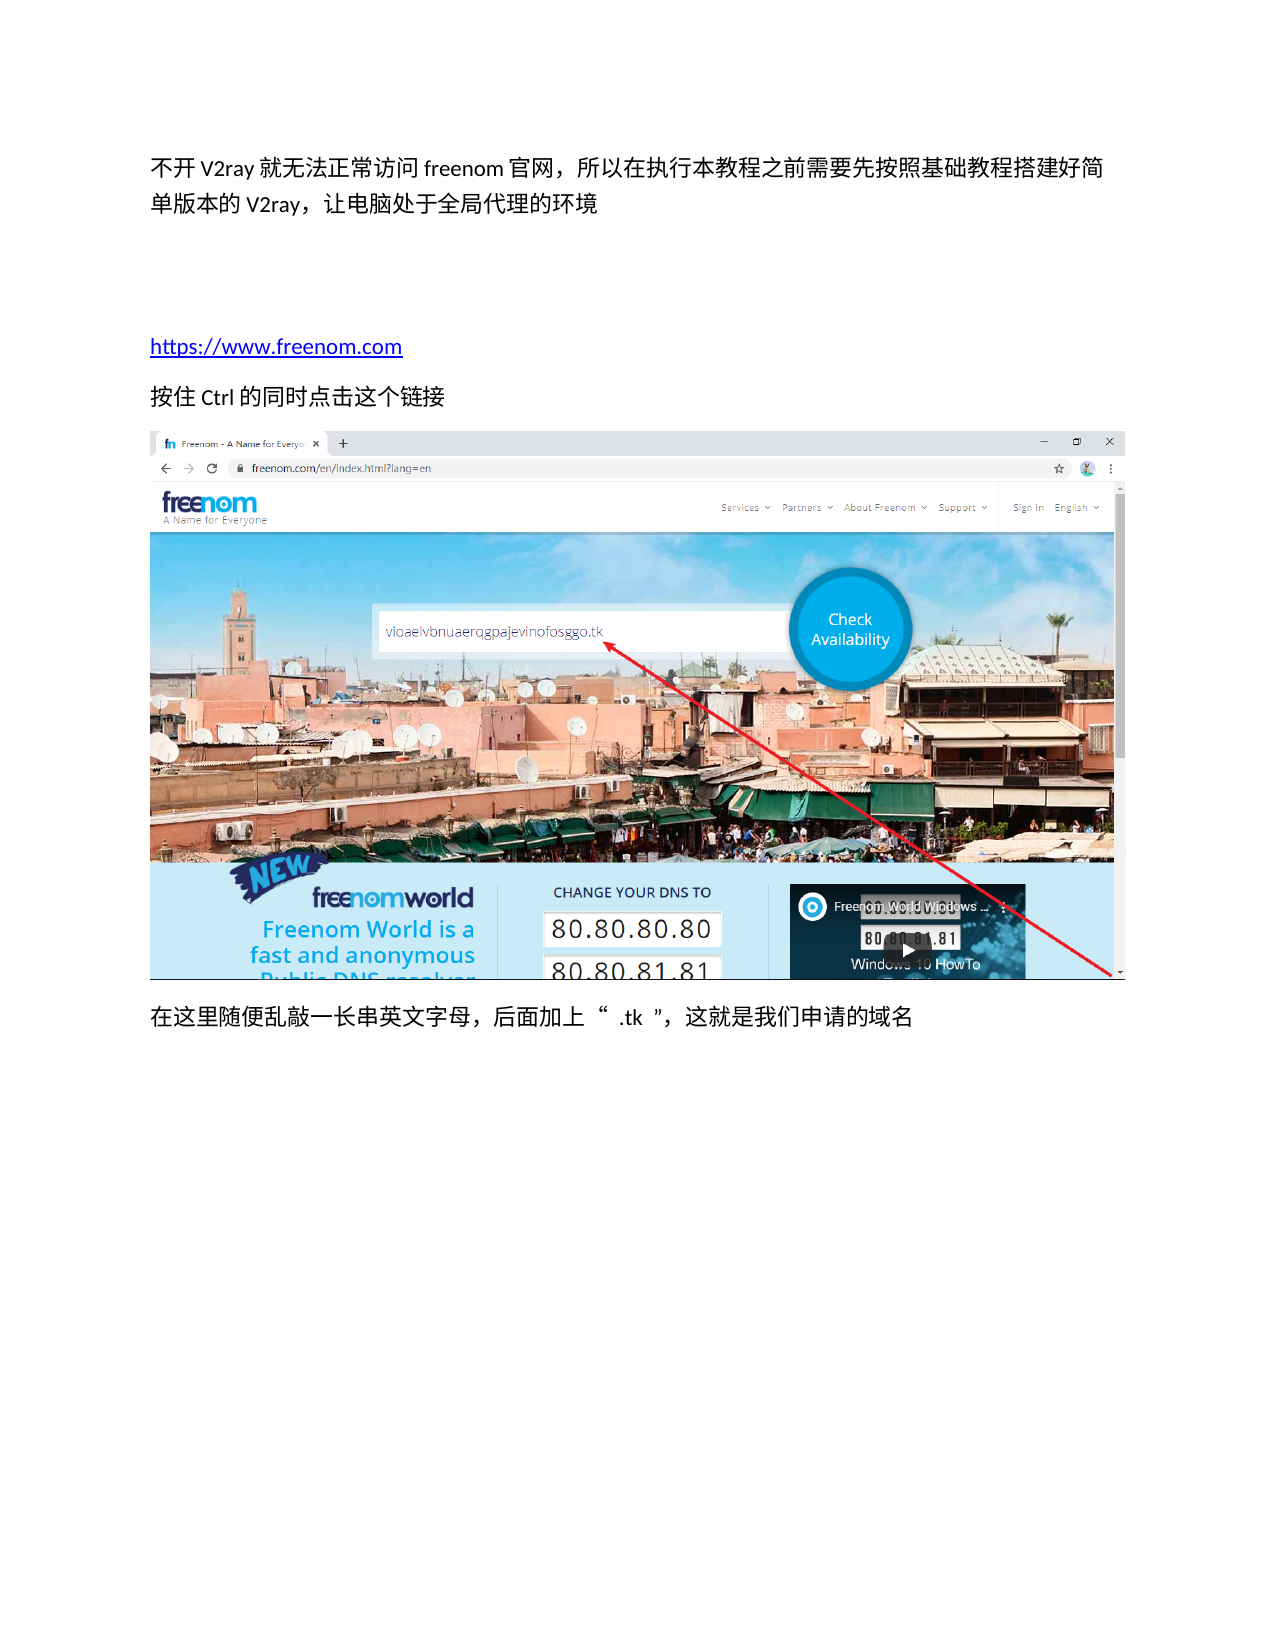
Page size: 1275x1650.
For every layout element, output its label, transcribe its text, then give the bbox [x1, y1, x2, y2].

text 不开V2ray就无法正常访问freenom官网，所以在执行本教程之前需要先按照基础教程搭建好简单版本的V2ray，让电脑处于全局代理的环境 [150, 150, 1125, 219]
text https://www.freenom.com [150, 332, 1125, 360]
picture [150, 431, 1125, 980]
text 在这里随便乱敲一长串英文字母，后面加上“ .tk ”，这就是我们申请的域名 [150, 998, 1125, 1032]
text 按住 Ctrl 的同时点击这个链接 [150, 379, 1125, 412]
